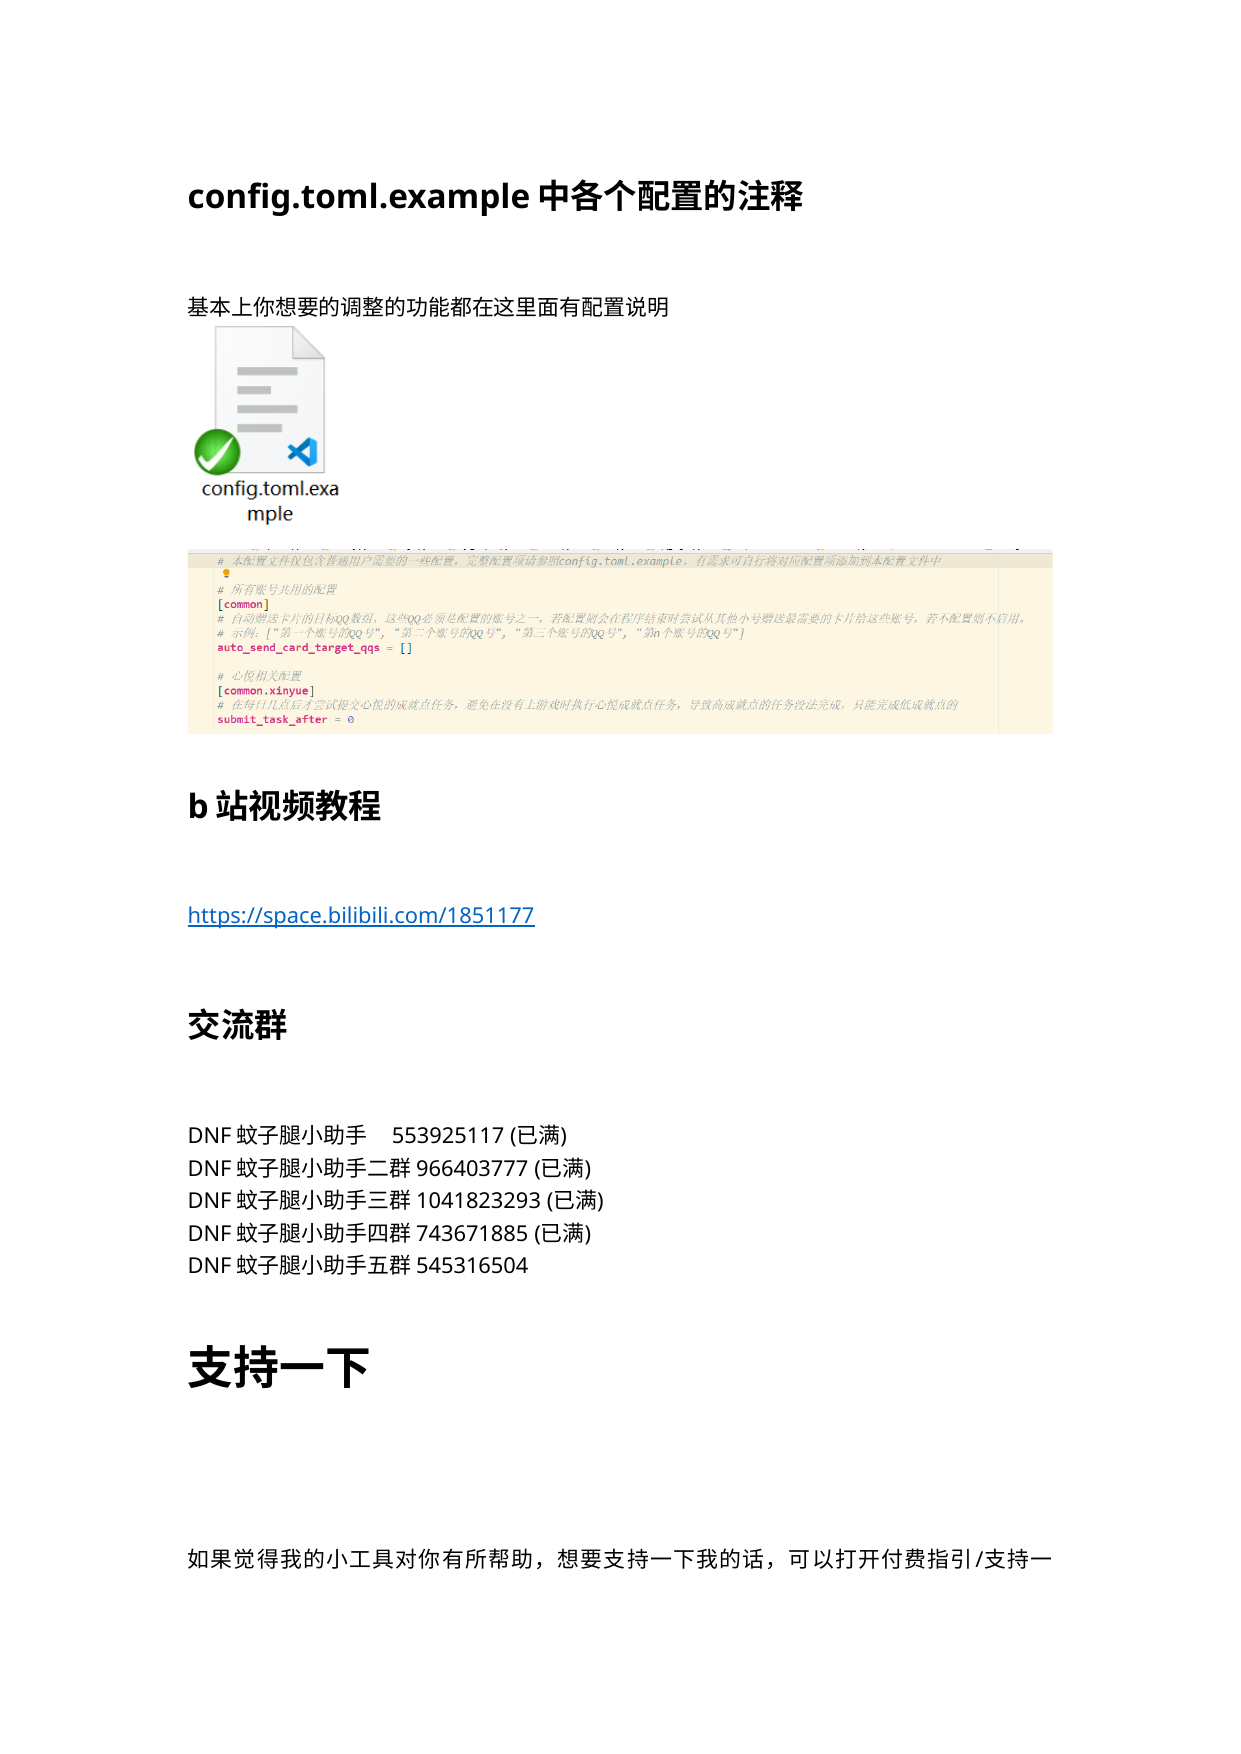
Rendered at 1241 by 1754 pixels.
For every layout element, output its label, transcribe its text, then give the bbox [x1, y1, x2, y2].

text DNF蚊子腿小助手二群 966403777 (已满) [187, 1151, 1053, 1183]
text DNF蚊子腿小助手 553925117 (已满) [187, 1118, 1053, 1151]
subtitle 支持一下 [187, 1316, 1053, 1413]
picture [187, 321, 353, 531]
picture [187, 549, 1053, 734]
subtitle config.toml.example中各个配置的注释 [187, 162, 1053, 227]
text DNF蚊子腿小助手四群 743671885 (已满) [187, 1216, 1053, 1248]
subtitle b站视频教程 [187, 771, 1053, 836]
text https://space.bilibili.com/1851177 [187, 899, 1053, 931]
subtitle 交流群 [187, 991, 1053, 1056]
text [187, 1541, 1053, 1574]
text DNF蚊子腿小助手三群 1041823293 (已满) [187, 1183, 1053, 1216]
text DNF蚊子腿小助手五群 545316504 [187, 1248, 1053, 1281]
text 基本上你想要的调整的功能都在这里面有配置说明 [187, 289, 1053, 322]
